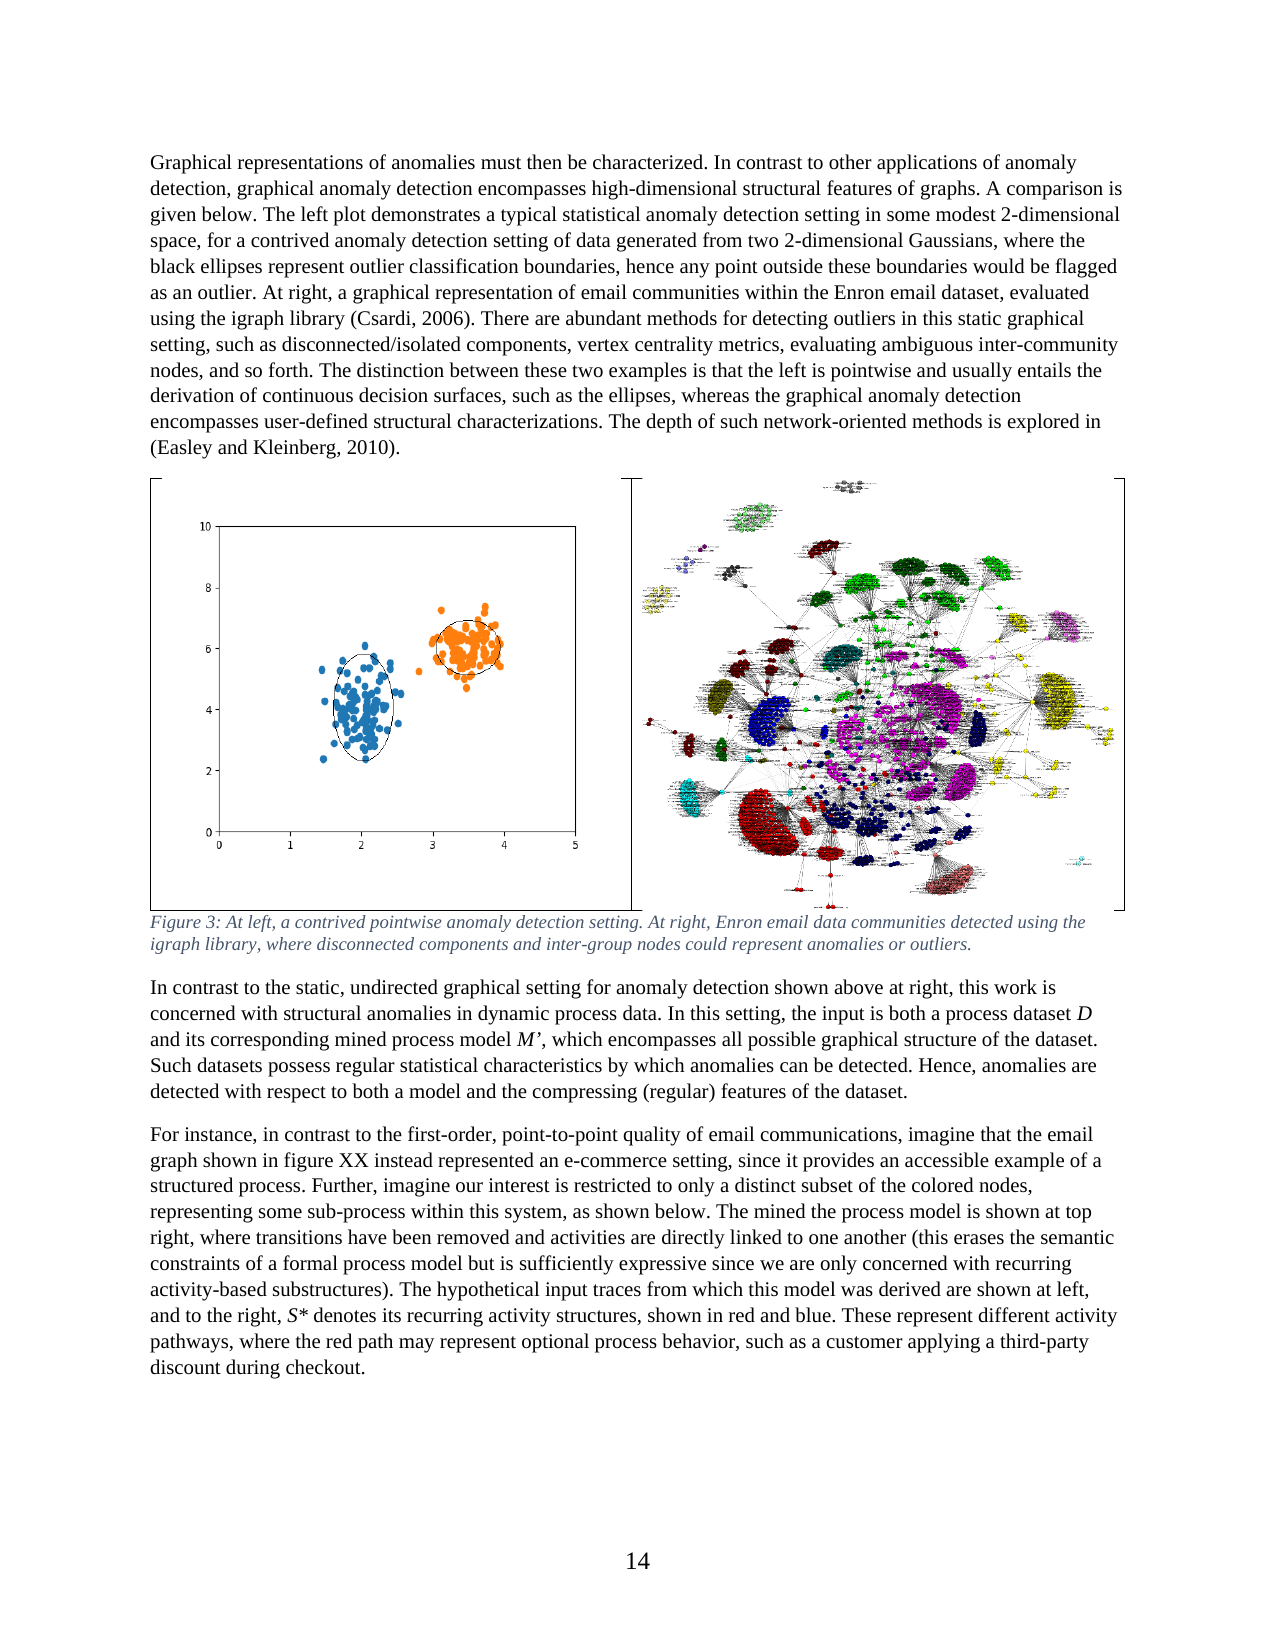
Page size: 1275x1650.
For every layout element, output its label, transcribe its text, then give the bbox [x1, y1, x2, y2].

picture [642, 478, 1114, 911]
text Graphical representations of anomalies must then be characterized. In contrast to other applications of anomaly detection, graphical anomaly detection encompasses high-dimensional structural features of graphs. A comparison is given below. The left plot demonstrates a typical statistical anomaly detection setting in some modest 2-dimensional space, for a contrived anomaly detection setting of data generated from two 2-dimensional Gaussians, where the black ellipses represent outlier classification boundaries, hence any point outside these boundaries would be flagged as an outlier. At right, a graphical representation of email communities within the Enron email dataset, evaluated using the igraph library (Csardi, 2006). There are abundant methods for detecting outliers in this static graphical setting, such as disconnected/isolated components, vertex centrality metrics, evaluating ambiguous inter-community nodes, and so forth. The distinction between these two examples is that the left is pointwise and usually entails the derivation of continuous decision surfaces, such as the ellipses, whereas the graphical anomaly detection encompasses user-defined structural characterizations. The depth of such network-oriented methods is explored in (Easley and Kleinberg, 2010). [150, 150, 1125, 459]
text Figure 3: At left, a contrived pointwise anomaly detection setting. At right, Enron email data communities detected using the igraph library, where disconnected components and inter-group nodes could represent anomalies or outliers. [150, 911, 1125, 954]
text For instance, in contrast to the first-order, point-to-point quality of email communications, imagine that the email graph shown in figure XX instead represented an e-commerce setting, since it provides an accessible example of a structured process. Further, imagine our interest is restricted to only a distinct subset of the colored nodes, representing some sub-process within this system, as shown below. The mined the process model is shown at top right, where transitions have been removed and activities are directly linked to one another (this erases the semantic constraints of a formal process model but is sufficiently expressive since we are only concerned with recurring activity-based substructures). The hypothetical input traces from which this model was derived are shown at left, and to the right, S* denotes its recurring activity structures, shown in red and blue. These represent different activity pathways, where the red path may represent optional process behavior, such as a customer applying a third-party discount during checkout. [150, 1122, 1125, 1379]
picture [161, 478, 621, 875]
table_header [1114, 479, 1124, 910]
table_header [151, 479, 631, 910]
table_header [632, 479, 642, 910]
text In contrast to the static, undirected graphical setting for anomaly detection shown above at right, this work is concerned with structural anomalies in dynamic process data. In this setting, the input is both a process dataset D and its corresponding mined process model M’, which encompasses all possible graphical structure of the dataset. Such datasets possess regular statistical characteristics by which anomalies can be detected. Hence, anomalies are detected with respect to both a model and the compressing (regular) features of the dataset. [150, 975, 1125, 1103]
